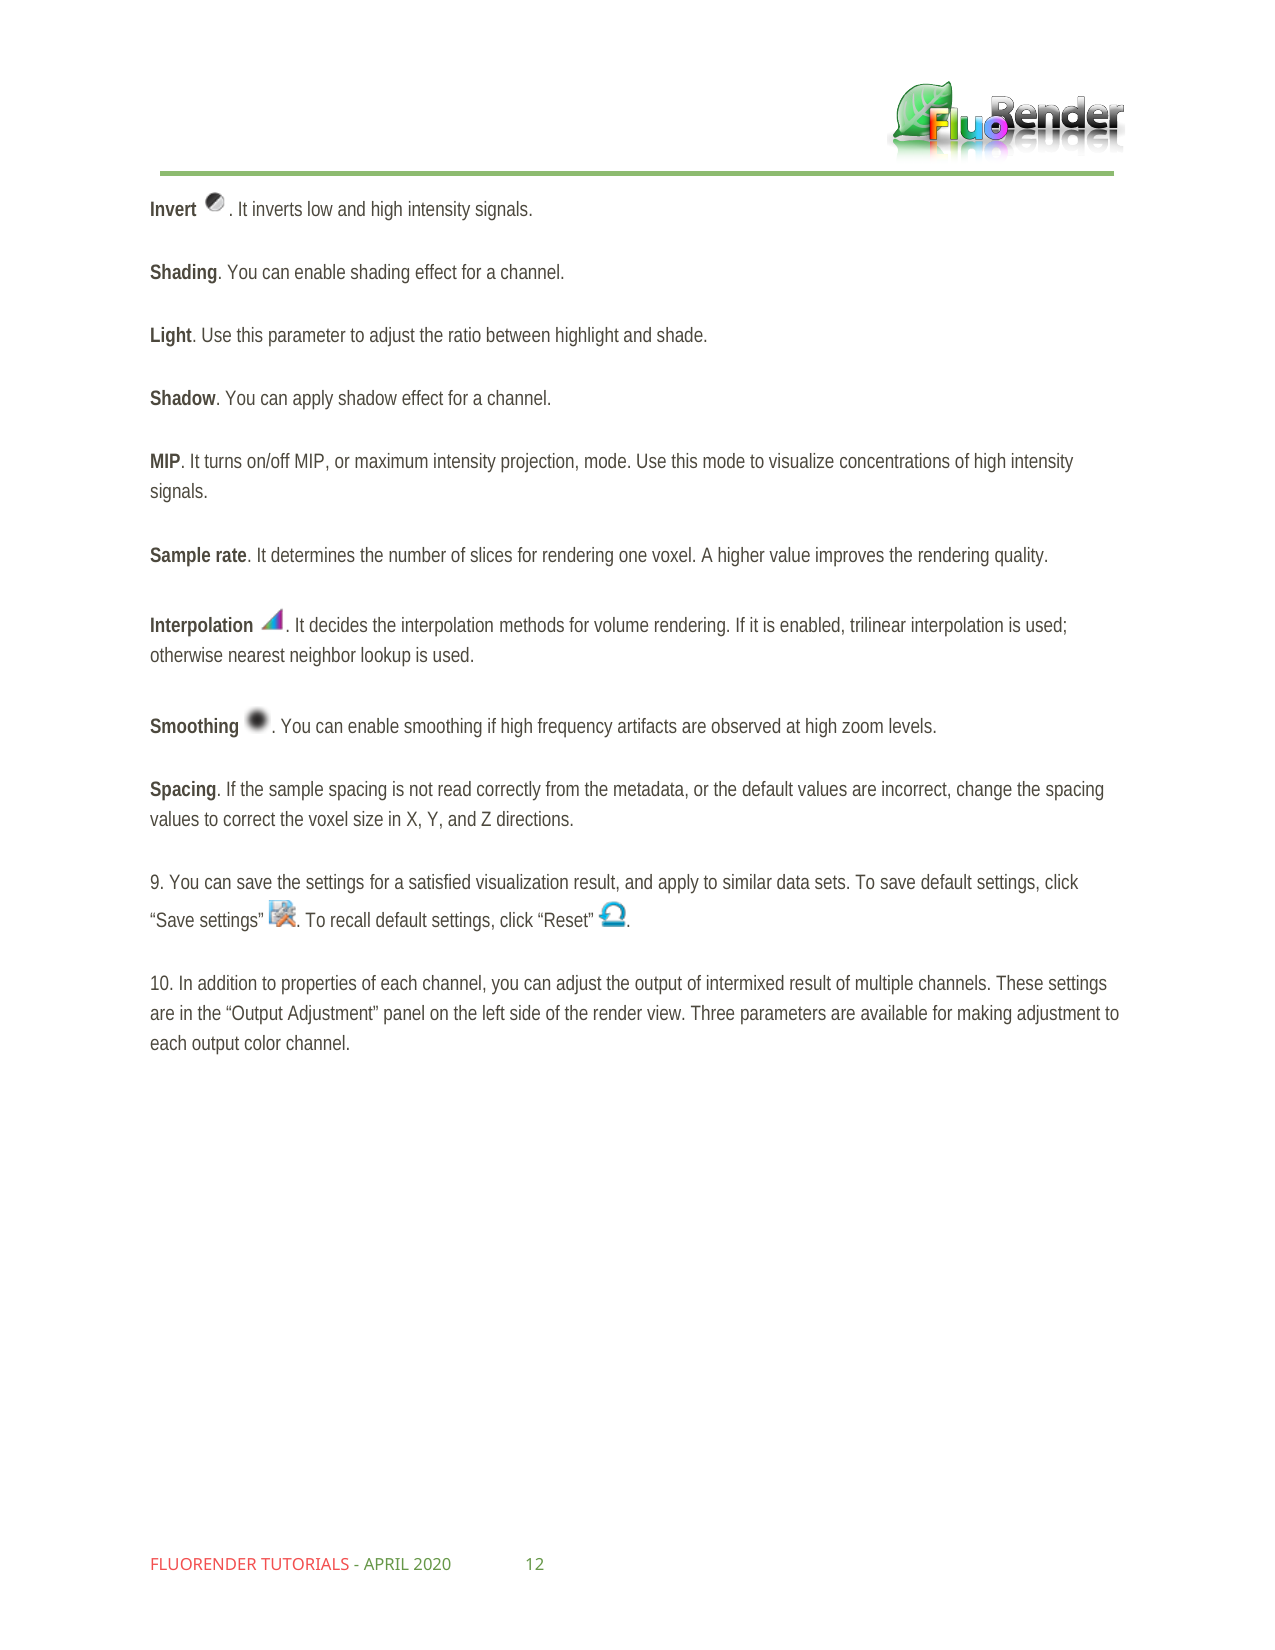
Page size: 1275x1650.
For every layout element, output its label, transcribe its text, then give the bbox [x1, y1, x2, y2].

picture [268, 900, 296, 927]
text Shadow. You can apply shadow effect for a channel. [150, 386, 1125, 410]
picture [243, 706, 271, 734]
text Spacing. If the sample spacing is not read correctly from the metadata, or the default values are incorrect, change the spacing values to correct the voxel size in X, Y, and Z directions. [150, 777, 1125, 831]
text Smoothing . You can enable smoothing if high frequency artifacts are observed at high zoom levels. [150, 706, 1125, 738]
text MIP. It turns on/off MIP, or maximum intensity projection, mode. Use this mode to visualize concentrations of high intensity signals. [150, 449, 1125, 503]
picture [201, 188, 229, 216]
text Invert . It inverts low and high intensity signals. [150, 189, 1125, 220]
text Light. Use this parameter to adjust the ratio between highlight and shade. [150, 323, 1125, 347]
text Interpolation . It decides the interpolation methods for volume rendering. If it is enabled, trilinear interpolation is used; otherwise nearest neighbor lookup is used. [150, 606, 1125, 667]
text Sample rate. It determines the number of slices for rendering one voxel. A higher value improves the rendering quality. [150, 542, 1125, 566]
text 9. You can save the settings for a satisfied visualization result, and apply to similar data sets. To save default settings, click “Save settings” . To recall default settings, click “Reset” . [150, 870, 1125, 932]
text 10. In addition to properties of each channel, you can adjust the output of intermixed result of multiple channels. These settings are in the “Output Adjustment” panel on the left side of the render view. Three parameters are available for making adjustment to each output color channel. [150, 971, 1125, 1054]
text Shading. You can enable shading effect for a channel. [150, 260, 1125, 284]
picture [887, 75, 1125, 165]
picture [258, 605, 286, 633]
picture [598, 900, 626, 927]
